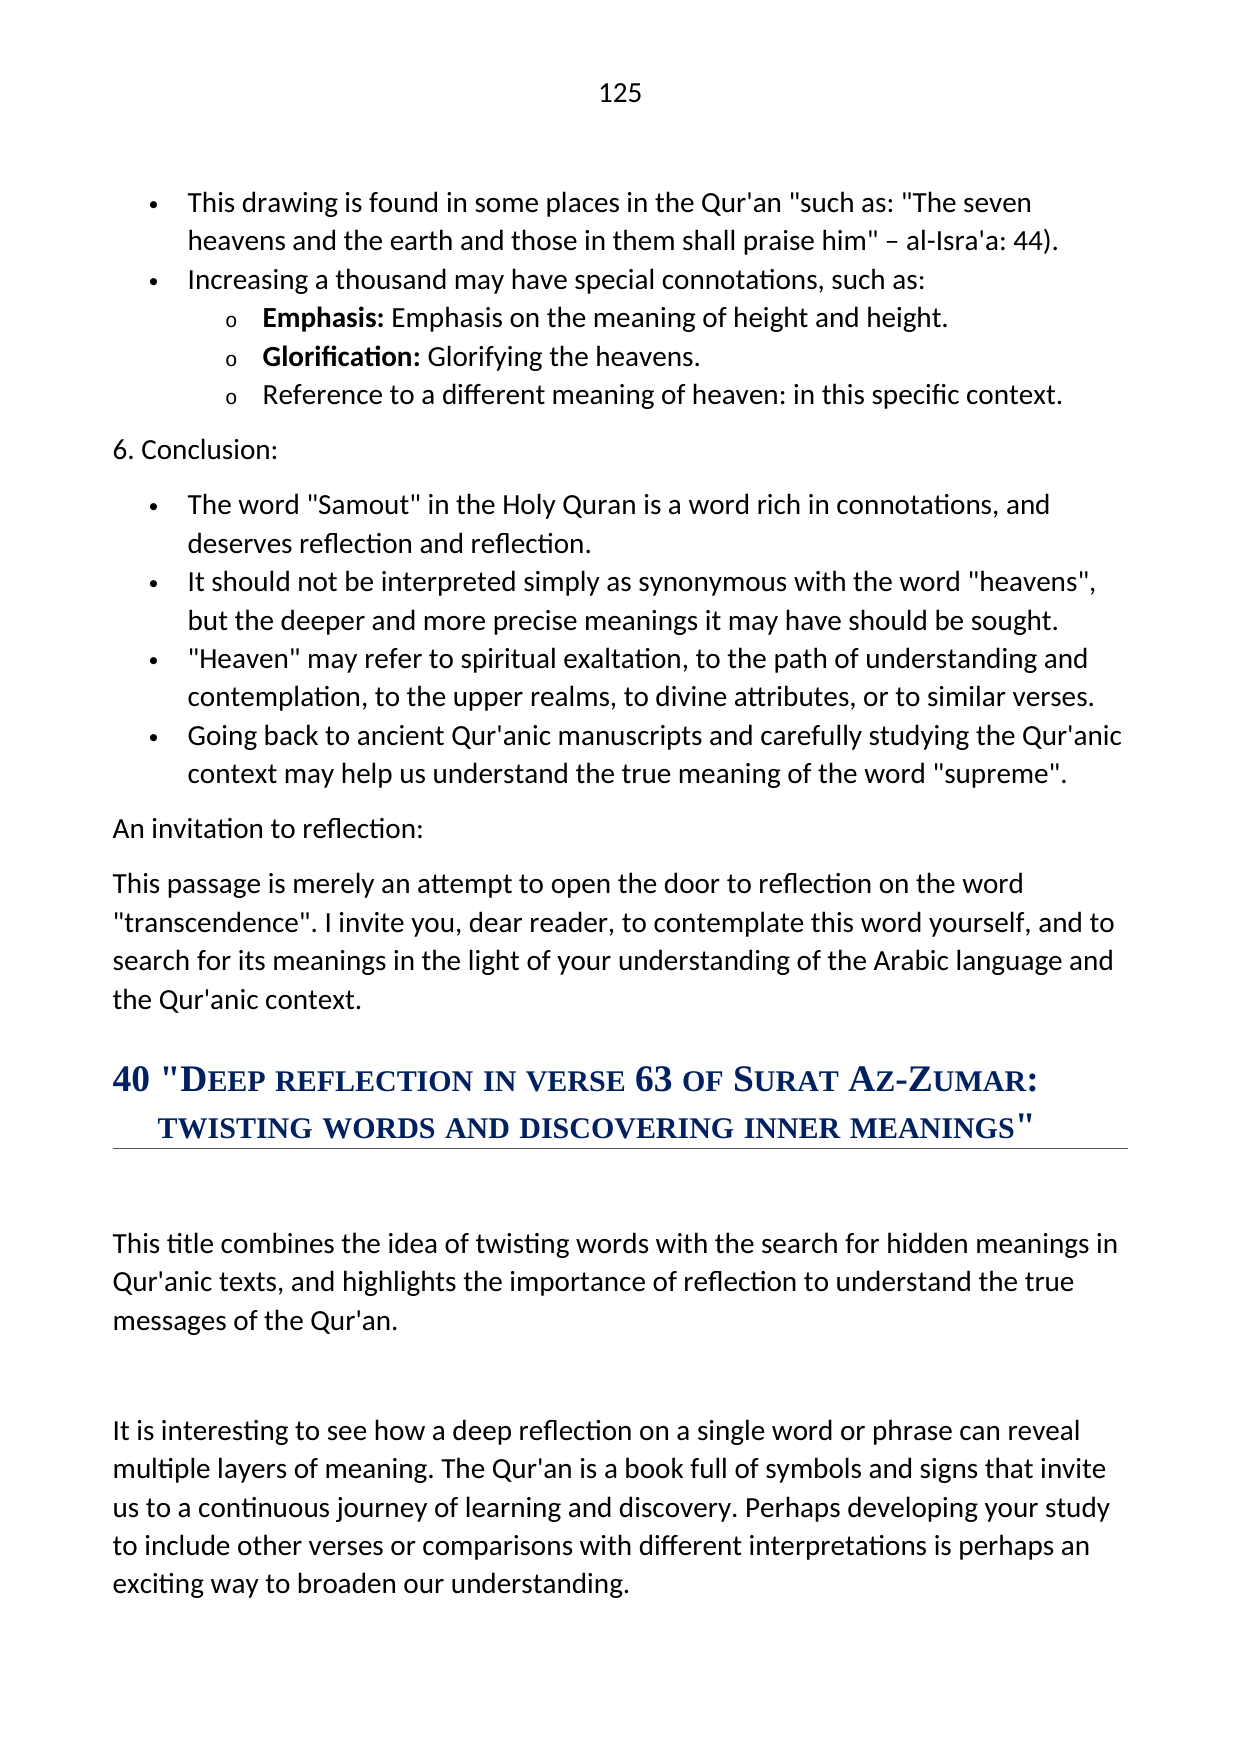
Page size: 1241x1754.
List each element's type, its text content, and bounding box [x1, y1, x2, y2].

list Increasing a thousand may have special connotations, such as: [150, 261, 1128, 296]
text It is interesting to see how a deep reflection on a single word or phrase can reveal multiple layers of meaning. The Qur'an is a book full of symbols and signs that invite us to a continuous journey of learning and discovery. Perhaps developing your study to include other verses or comparisons with different interpretations is perhaps an exciting way to broaden our understanding. [112, 1412, 1128, 1601]
subtitle "Deep reflection in verse 63 of Surat Az-Zumar: twisting words and discovering inner meanings" [112, 1057, 1128, 1149]
list It should not be interpreted simply as synonymous with the word "heavens", but the deeper and more precise meanings it may have should be sought. [150, 563, 1128, 637]
list Reference to a different meaning of heaven: in this specific context. [225, 376, 1128, 412]
list Glorification: Glorifying the heavens. [225, 338, 1128, 373]
text 6. Conclusion: [112, 431, 1128, 467]
text This title combines the idea of twisting words with the search for hidden meanings in Qur'anic texts, and highlights the importance of reflection to understand the true messages of the Qur'an. [112, 1225, 1128, 1337]
list Emphasis: Emphasis on the meaning of height and height. [225, 299, 1128, 335]
list The word "Samout" in the Holy Quran is a word rich in connotations, and deserves reflection and reflection. [150, 486, 1128, 560]
list Going back to ancient Qur'anic manuscripts and carefully studying the Qur'anic context may help us understand the true meaning of the word "supreme". [150, 717, 1128, 791]
list "Heaven" may refer to spiritual exaltation, to the path of understanding and contemplation, to the upper realms, to divine attributes, or to similar verses. [150, 640, 1128, 714]
text An invitation to reflection: [112, 810, 1128, 846]
text This passage is merely an attempt to open the door to reflection on the word "transcendence". I invite you, dear reader, to contemplate this word yourself, and to search for its meanings in the light of your understanding of the Arabic language and the Qur'anic context. [112, 866, 1128, 1016]
list This drawing is found in some places in the Qur'an "such as: "The seven heavens and the earth and those in them shall praise him" – al-Isra'a: 44). [150, 184, 1128, 258]
